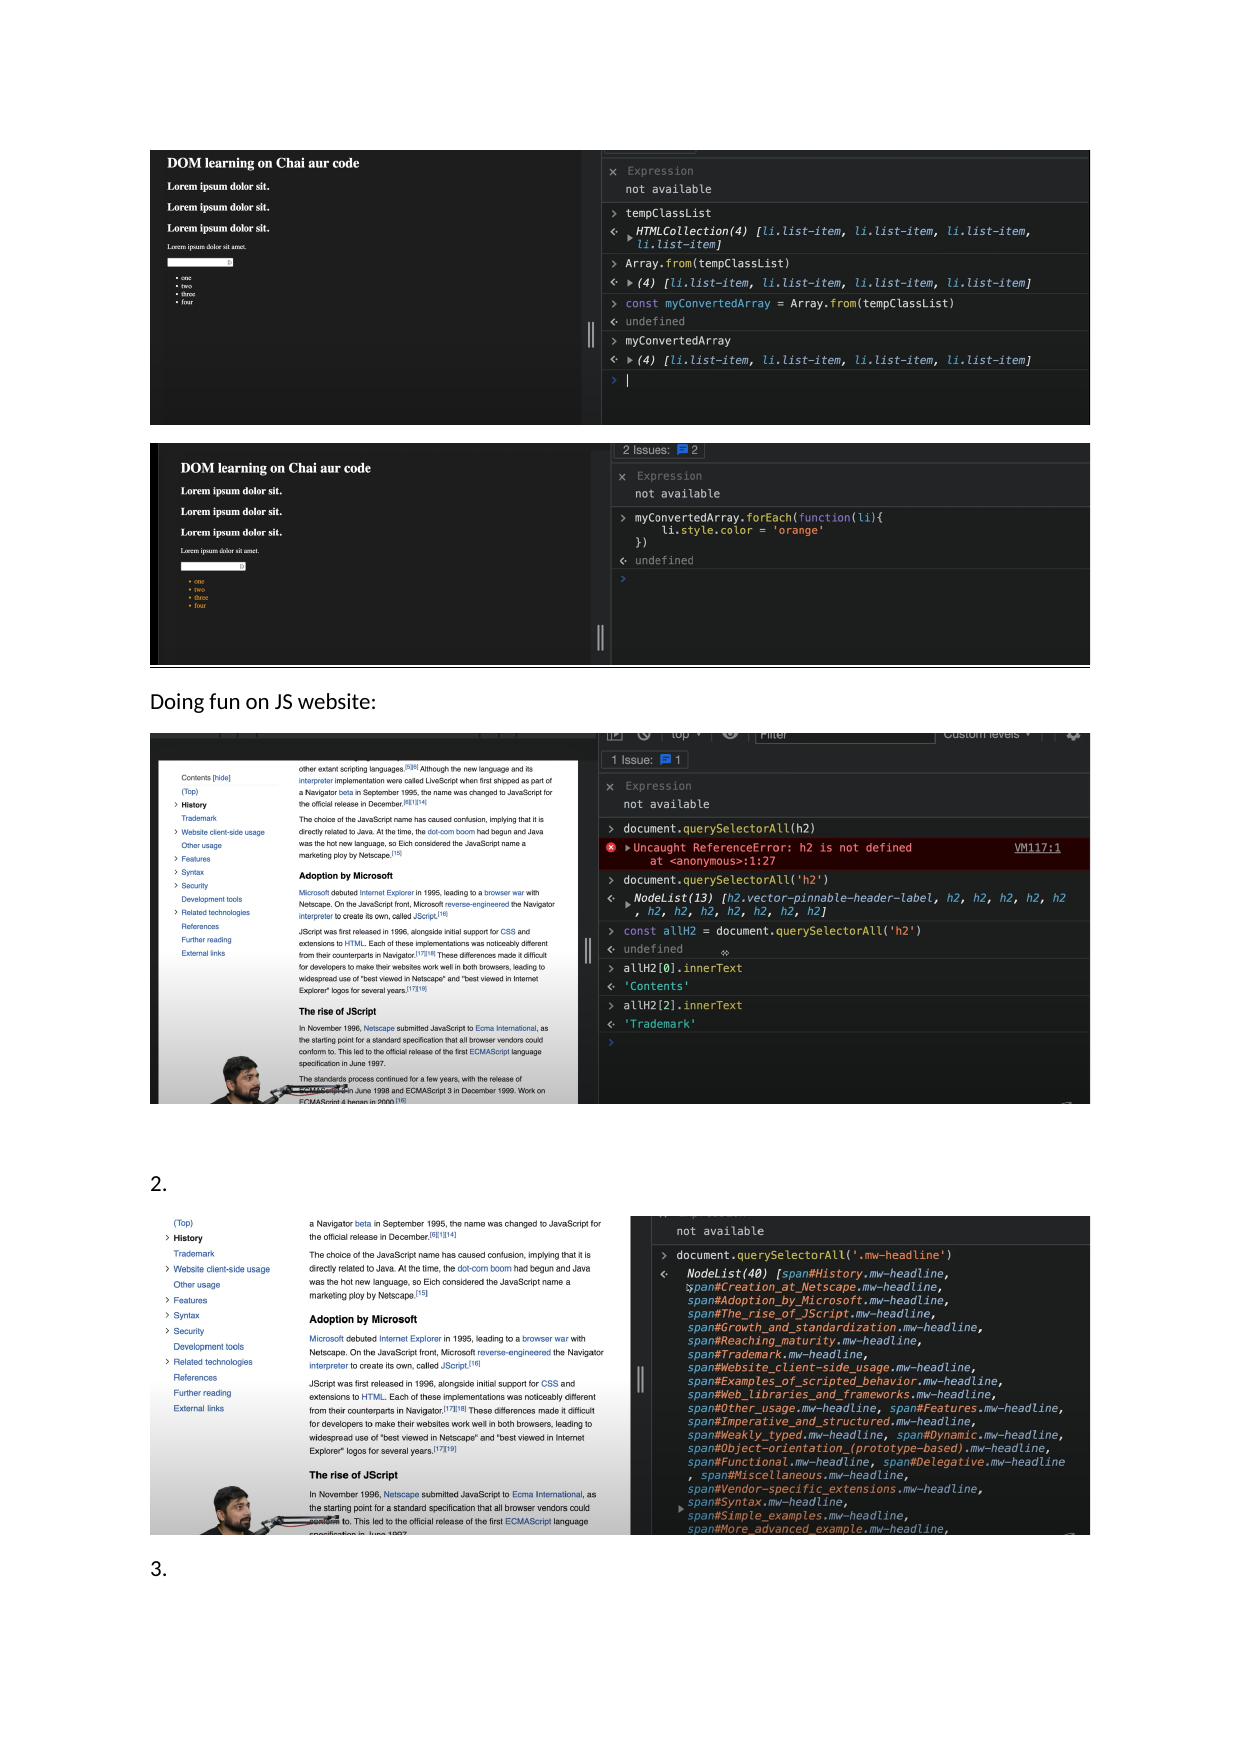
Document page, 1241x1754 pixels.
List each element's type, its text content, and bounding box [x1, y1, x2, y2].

text 2. [150, 1169, 1090, 1197]
picture [150, 443, 1091, 665]
text Doing fun on JS website: [150, 687, 1090, 715]
picture [150, 150, 1091, 425]
picture [150, 1216, 1091, 1535]
picture [150, 733, 1091, 1104]
text 3. [150, 1554, 1090, 1582]
